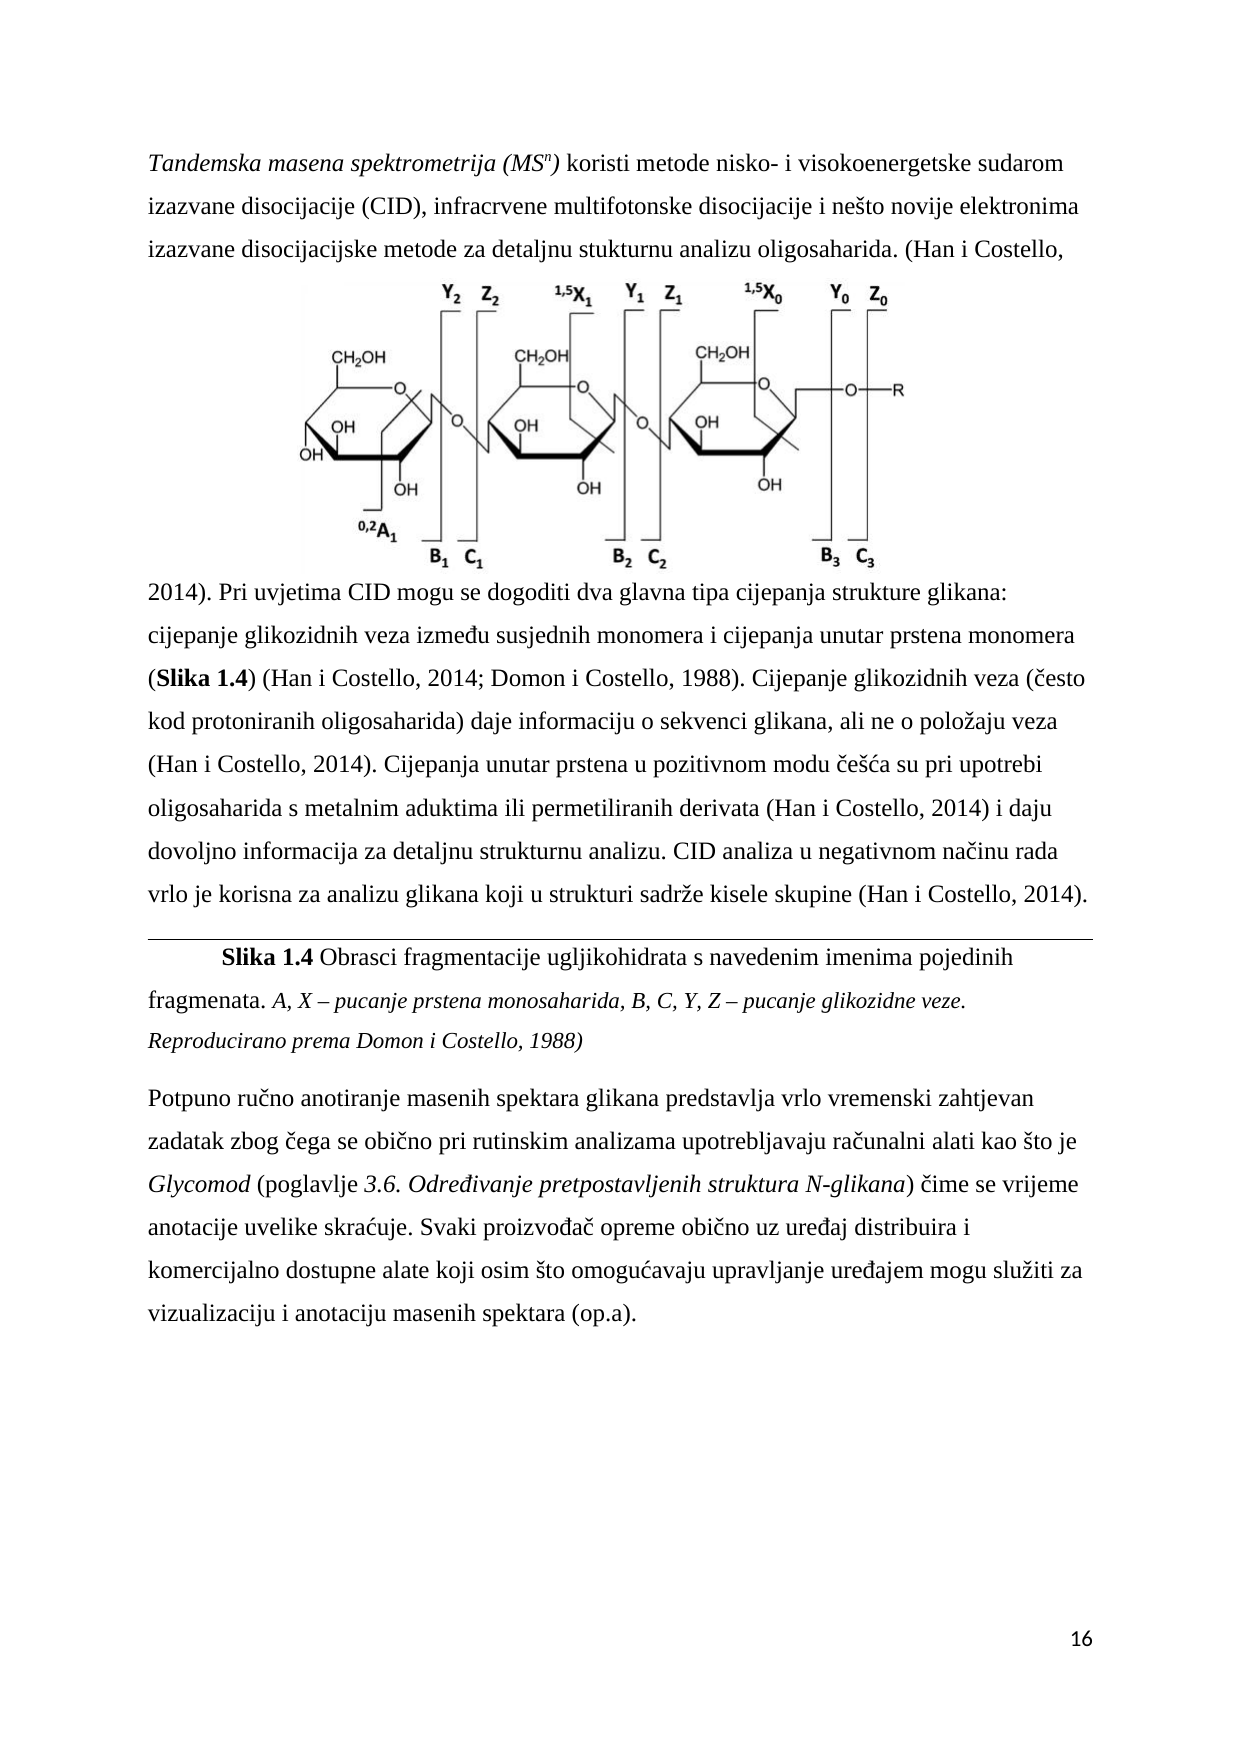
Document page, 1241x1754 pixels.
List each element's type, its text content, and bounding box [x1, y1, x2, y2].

text Slika 1.4 Obrasci fragmentacije ugljikohidrata s navedenim imenima pojedinih fragmenata. A, X – pucanje prstena monosaharida, B, C, Y, Z – pucanje glikozidne veze. Reproducirano prema Domon i Costello, 1988) [148, 940, 1093, 1053]
picture [297, 278, 909, 577]
text Potpuno ručno anotiranje masenih spektara glikana predstavlja vrlo vremenski zahtjevan zadatak zbog čega se obično pri rutinskim analizama upotrebljavaju računalni alati kao što je Glycomod (poglavlje 3.6. Određivanje pretpostavljenih struktura N-glikana) čime se vrijeme anotacije uvelike skraćuje. Svaki proizvođač opreme obično uz uređaj distribuira i komercijalno dostupne alate koji osim što omogućavaju upravljanje uređajem mogu služiti za vizualizaciju i anotaciju masenih spektara (op.a). [148, 1083, 1093, 1327]
